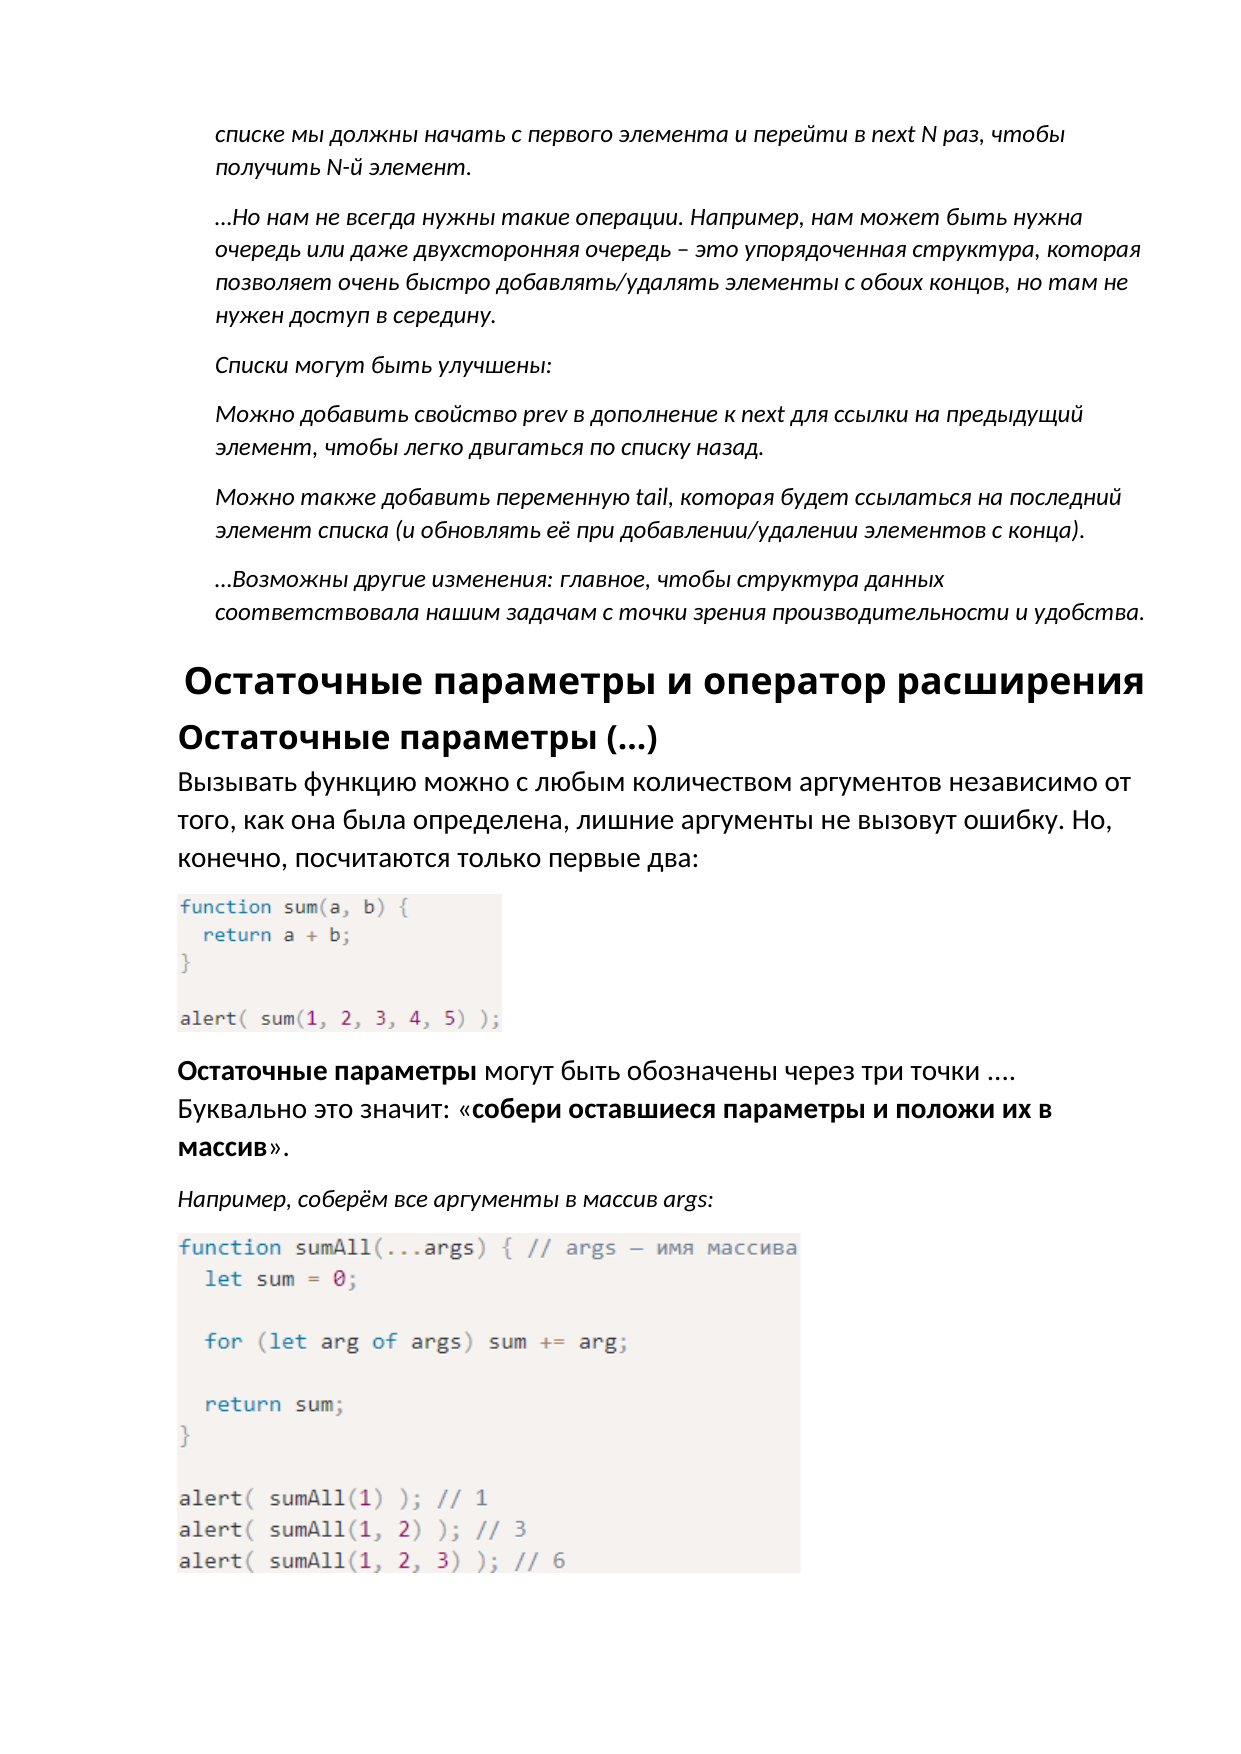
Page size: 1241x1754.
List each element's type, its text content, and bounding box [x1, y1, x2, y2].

text Например, соберём все аргументы в массив args: [177, 1183, 1152, 1214]
text Можно также добавить переменную tail, которая будет ссылаться на последний элемент списка (и обновлять её при добавлении/удалении элементов с конца). [215, 481, 1152, 544]
text Списки могут быть улучшены: [215, 349, 1152, 379]
text …Но нам не всегда нужны такие операции. Например, нам может быть нужна очередь или даже двухсторонняя очередь – это упорядоченная структура, которая позволяет очень быстро добавлять/удалять элементы с обоих концов, но там не нужен доступ в середину. [215, 201, 1152, 330]
subtitle Остаточные параметры (...) [177, 714, 1152, 759]
text Вызывать функцию можно с любым количеством аргументов независимо от того, как она была определена, лишние аргументы не вызовут ошибку. Но, конечно, посчитаются только первые два: [177, 763, 1152, 875]
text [215, 118, 1152, 182]
text Остаточные параметры могут быть обозначены через три точки .... Буквально это значит: «собери оставшиеся параметры и положи их в массив». [177, 1052, 1152, 1164]
subtitle Остаточные параметры и оператор расширения [177, 654, 1152, 705]
picture [177, 1233, 801, 1573]
text …Возможны другие изменения: главное, чтобы структура данных соответствовала нашим задачам с точки зрения производительности и удобства. [215, 563, 1152, 627]
text Можно добавить свойство prev в дополнение к next для ссылки на предыдущий элемент, чтобы легко двигаться по списку назад. [215, 398, 1152, 462]
picture [177, 894, 503, 1032]
